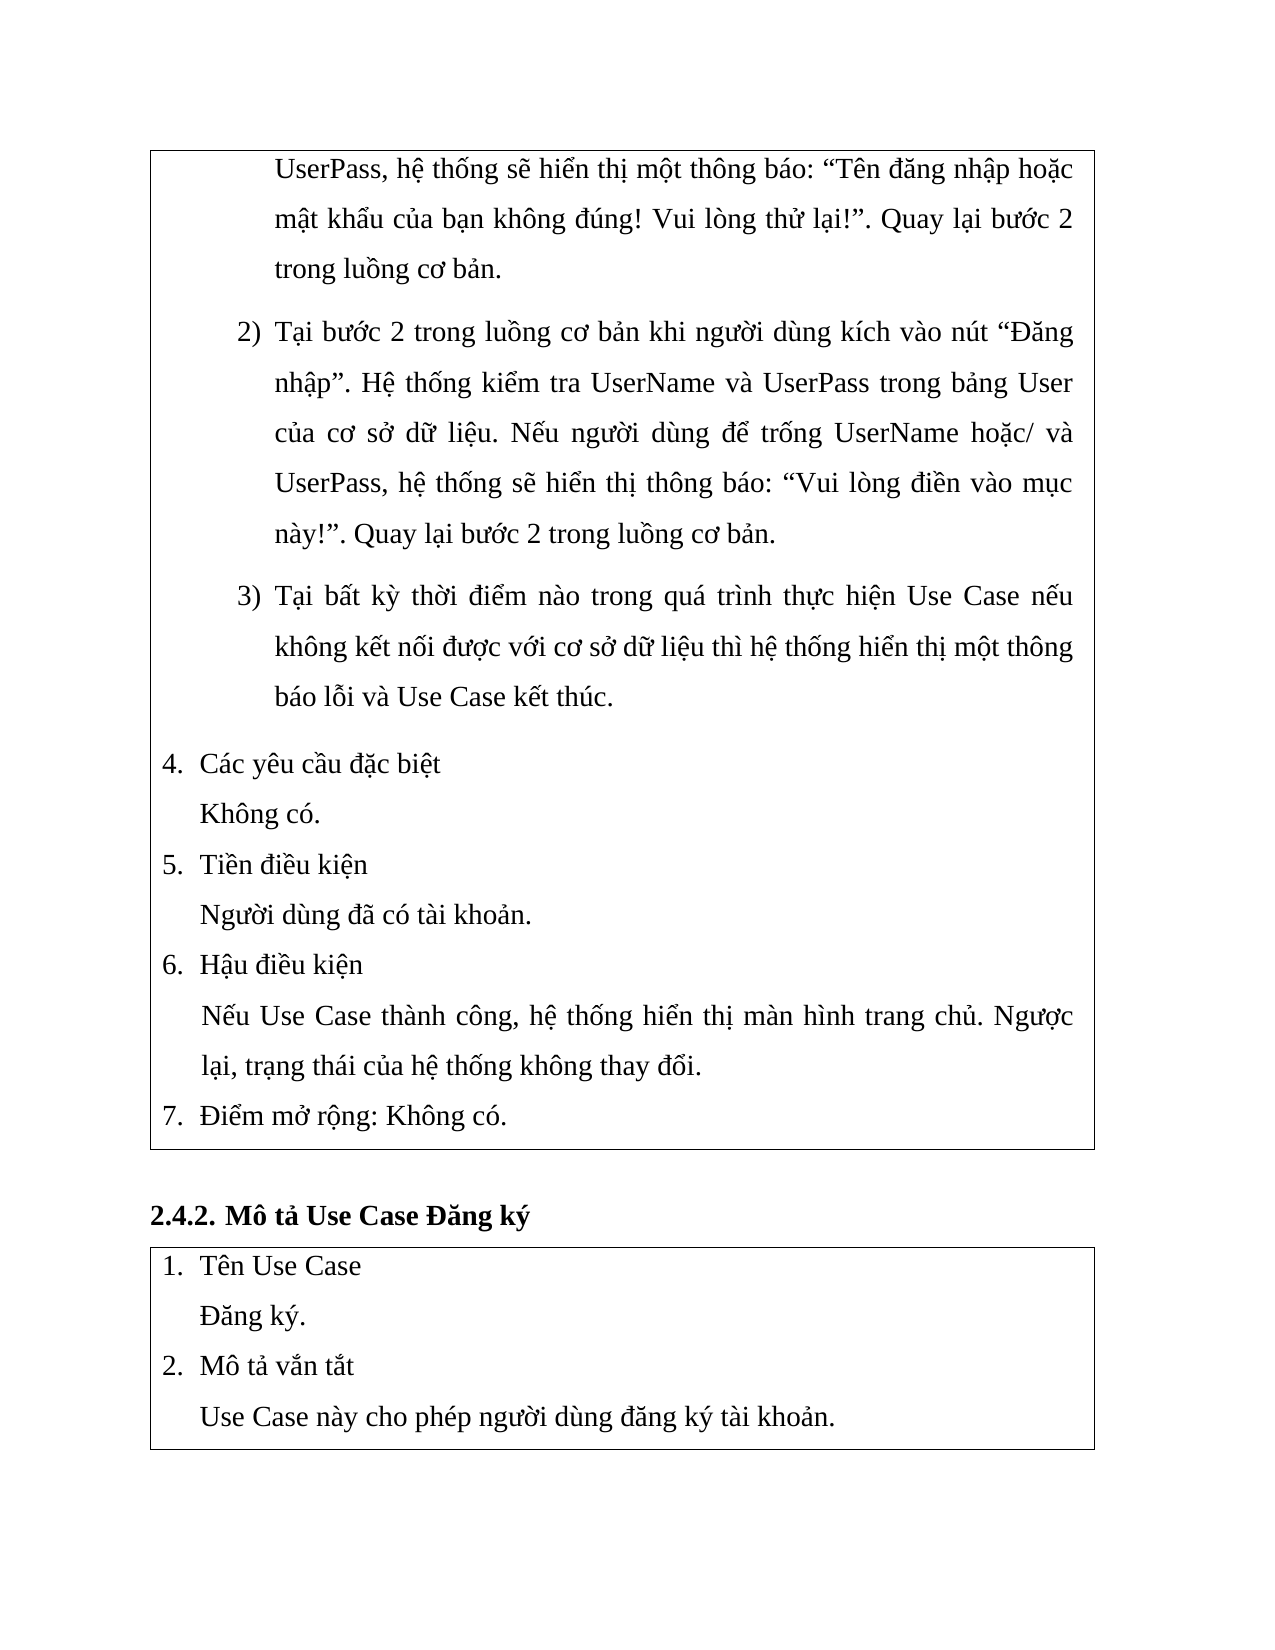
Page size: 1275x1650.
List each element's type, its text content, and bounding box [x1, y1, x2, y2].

list Mô tả Use Case Đăng ký [150, 1198, 1125, 1232]
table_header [151, 1248, 1094, 1449]
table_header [151, 151, 1094, 1148]
